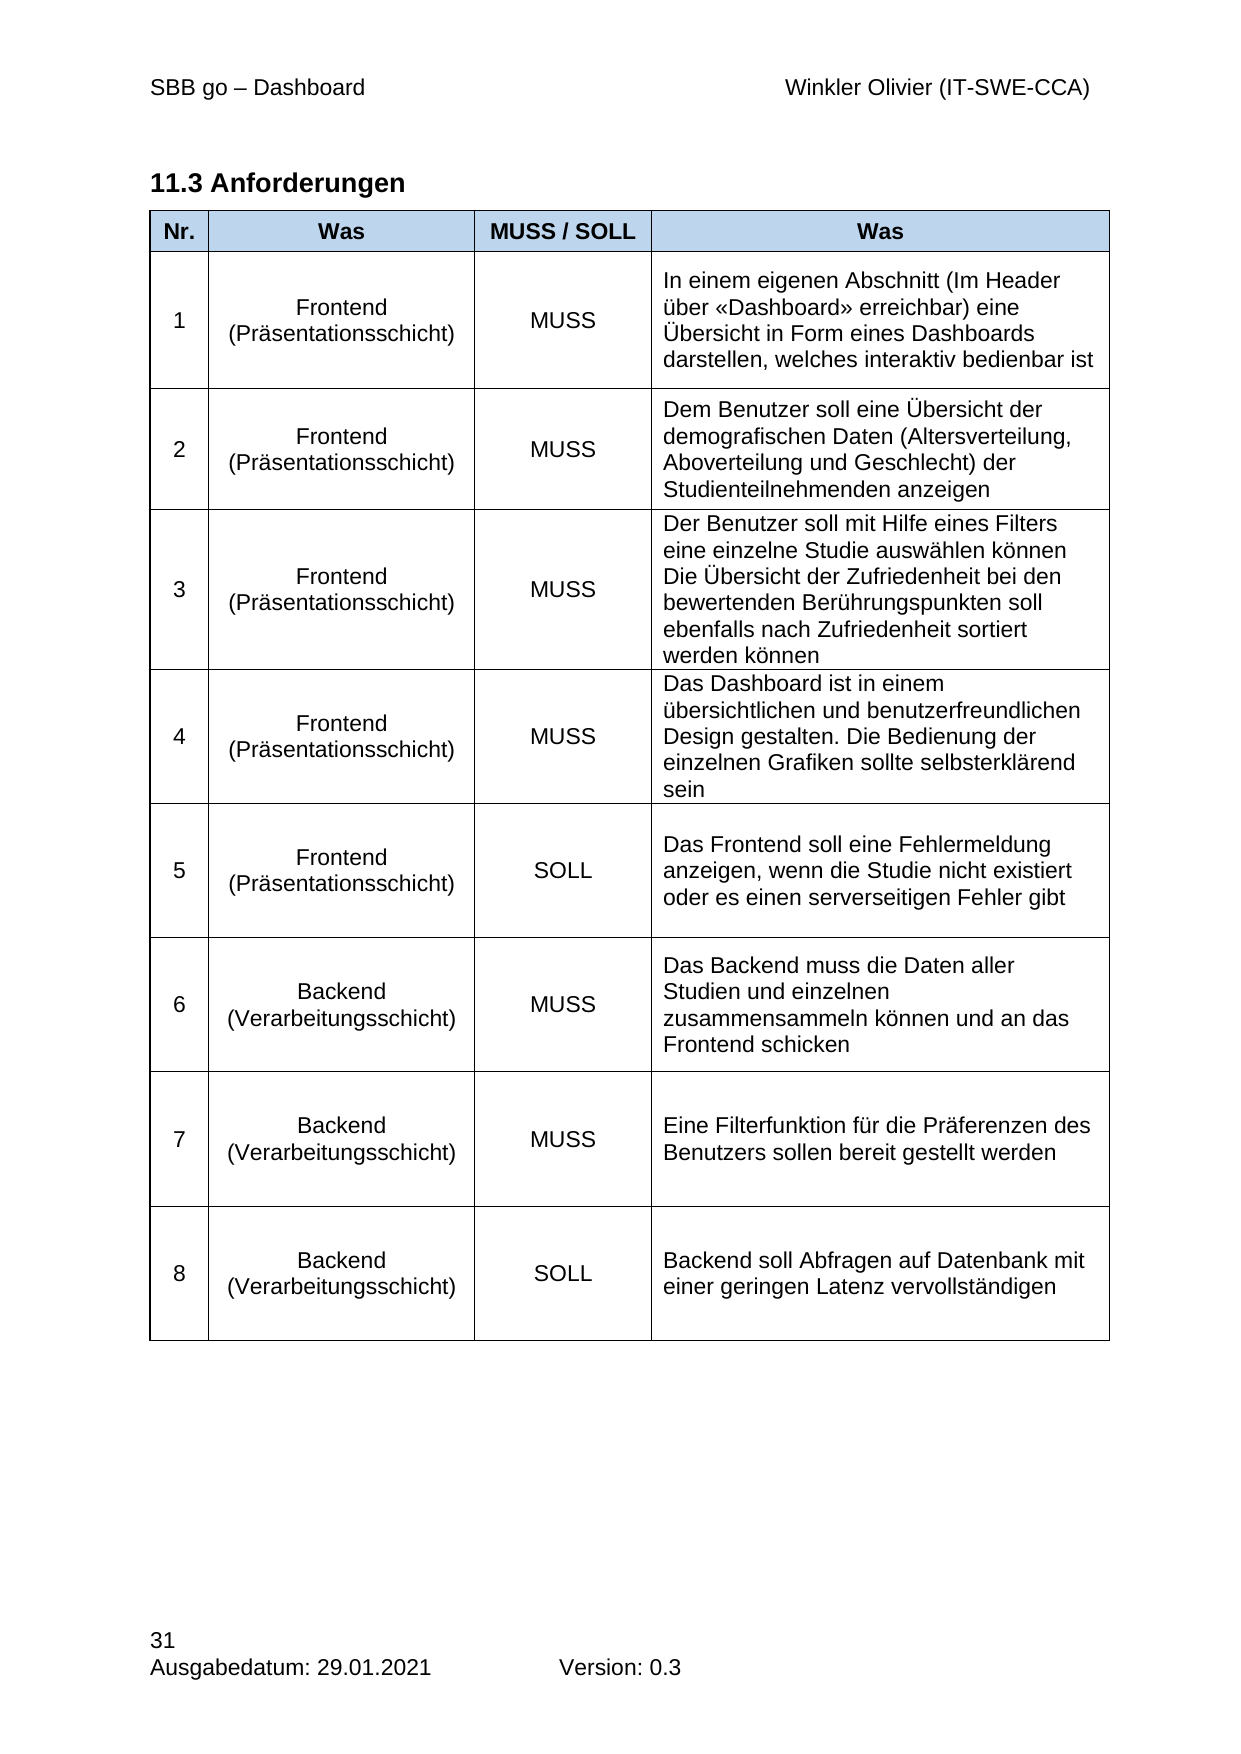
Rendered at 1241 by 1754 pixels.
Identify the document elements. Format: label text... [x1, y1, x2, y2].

table_cell MUSS [475, 938, 651, 1071]
table_header Was [209, 211, 474, 251]
table_cell Backend (Verarbeitungsschicht) [209, 1207, 474, 1340]
table_cell SOLL [475, 1207, 651, 1340]
table_cell Frontend (Präsentationsschicht) [209, 510, 474, 668]
table_cell Frontend (Präsentationsschicht) [209, 804, 474, 937]
table_cell Dem Benutzer soll eine Übersicht der demografischen Daten (Altersverteilung, Aboverteilung und Geschlecht) der Studienteilnehmenden anzeigen [652, 389, 1109, 509]
subtitle Anforderungen [150, 167, 1090, 198]
table_cell Backend soll Abfragen auf Datenbank mit einer geringen Latenz vervollständigen [652, 1207, 1109, 1340]
table_cell Das Dashboard ist in einem übersichtlichen und benutzerfreundlichen Design gestalten. Die Bedienung der einzelnen Grafiken sollte selbsterklärend sein [652, 670, 1109, 803]
table_cell 6 [151, 938, 208, 1071]
table_cell Das Frontend soll eine Fehlermeldung anzeigen, wenn die Studie nicht existiert oder es einen serverseitigen Fehler gibt [652, 804, 1109, 937]
table_cell 2 [151, 389, 208, 509]
table_cell Frontend (Präsentationsschicht) [209, 252, 474, 388]
table_cell 8 [151, 1207, 208, 1340]
table_cell 5 [151, 804, 208, 937]
table_cell Der Benutzer soll mit Hilfe eines Filters eine einzelne Studie auswählen können Die Übersicht der Zufriedenheit bei den bewertenden Berührungspunkten soll ebenfalls nach Zufriedenheit sortiert werden können [652, 510, 1109, 668]
table_header Nr. [151, 211, 208, 251]
table_cell 4 [151, 670, 208, 803]
table_cell In einem eigenen Abschnitt (Im Header über «Dashboard» erreichbar) eine Übersicht in Form eines Dashboards darstellen, welches interaktiv bedienbar ist [652, 252, 1109, 388]
table_header Was [652, 211, 1109, 251]
table_cell Backend (Verarbeitungsschicht) [209, 938, 474, 1071]
table_cell SOLL [475, 804, 651, 937]
table_cell Frontend (Präsentationsschicht) [209, 670, 474, 803]
table_cell MUSS [475, 1072, 651, 1206]
table_cell MUSS [475, 510, 651, 668]
table_cell 1 [151, 252, 208, 388]
table_cell 3 [151, 510, 208, 668]
table_cell 7 [151, 1072, 208, 1206]
table_cell Eine Filterfunktion für die Präferenzen des Benutzers sollen bereit gestellt werden [652, 1072, 1109, 1206]
table_cell MUSS [475, 389, 651, 509]
table_cell Frontend (Präsentationsschicht) [209, 389, 474, 509]
table_header MUSS / SOLL [475, 211, 651, 251]
table_cell Backend (Verarbeitungsschicht) [209, 1072, 474, 1206]
table_cell MUSS [475, 670, 651, 803]
table_cell MUSS [475, 252, 651, 388]
table_cell Das Backend muss die Daten aller Studien und einzelnen zusammensammeln können und an das Frontend schicken [652, 938, 1109, 1071]
